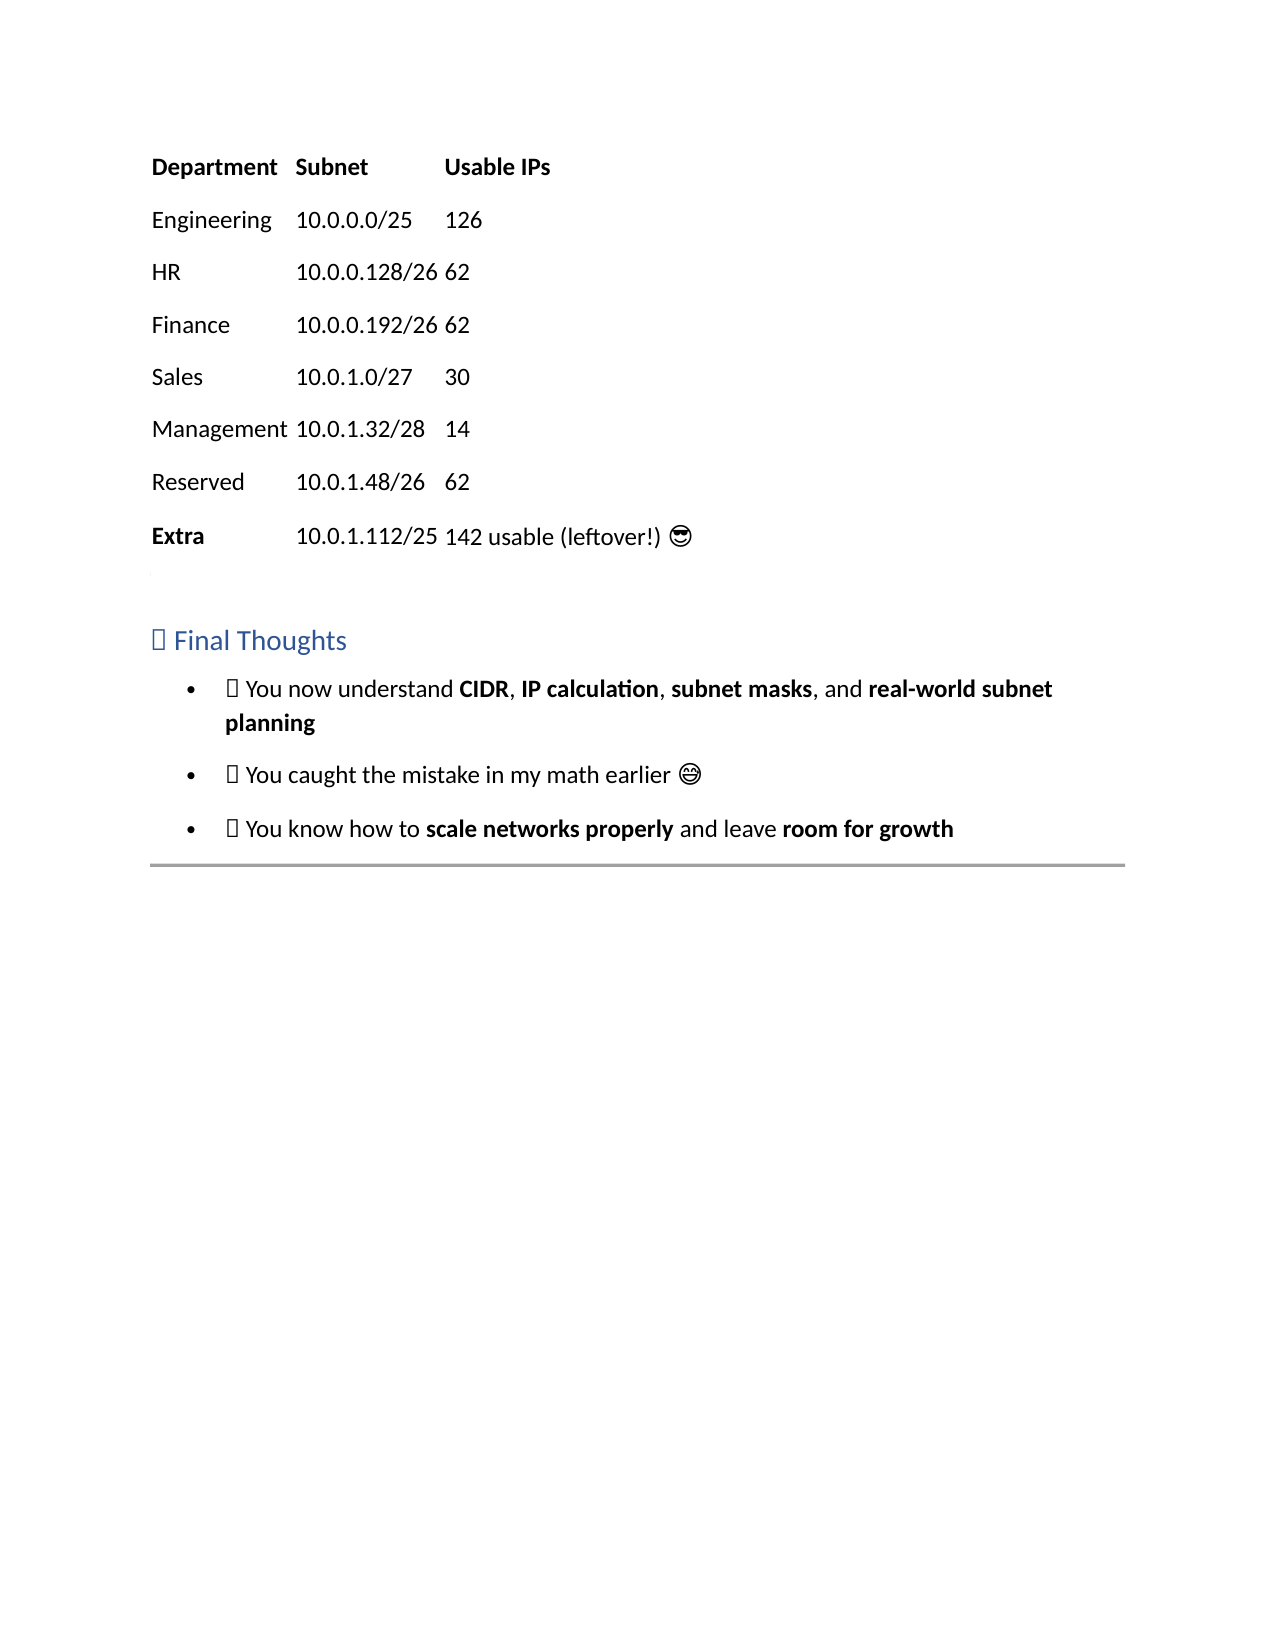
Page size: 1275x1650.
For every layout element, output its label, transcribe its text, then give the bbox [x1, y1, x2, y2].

table_cell Reserved [150, 464, 294, 517]
table_cell 10.0.1.48/26 [294, 464, 443, 517]
table_cell Engineering [150, 203, 294, 255]
table_cell 142 usable (leftover!) 😎 [443, 517, 708, 573]
table_cell HR [150, 255, 294, 307]
table_cell 62 [443, 255, 708, 307]
table_cell 10.0.1.112/25 [294, 517, 443, 573]
table_cell Finance [150, 307, 294, 359]
table_cell 126 [443, 203, 708, 255]
table_cell 10.0.0.0/25 [294, 203, 443, 255]
table_header Subnet [294, 150, 443, 202]
subtitle 🧾 Final Thoughts [150, 619, 1125, 659]
table_header Usable IPs [443, 150, 708, 202]
list ✅ You now understand CIDR, IP calculation, subnet masks, and real-world subnet planning [187, 671, 1125, 738]
table_cell 30 [443, 360, 708, 412]
table_cell Management [150, 412, 294, 464]
table_cell Extra [150, 517, 294, 573]
table_cell 10.0.0.192/26 [294, 307, 443, 359]
table_cell 10.0.0.128/26 [294, 255, 443, 307]
table_cell 62 [443, 464, 708, 517]
table_header Department [150, 150, 294, 202]
table_cell 10.0.1.32/28 [294, 412, 443, 464]
table_cell Sales [150, 360, 294, 412]
table_cell 14 [443, 412, 708, 464]
table_cell 62 [443, 307, 708, 359]
list ✅ You caught the mistake in my math earlier 😅 [187, 757, 1125, 791]
table_cell 10.0.1.0/27 [294, 360, 443, 412]
list ✅ You know how to scale networks properly and leave room for growth [187, 810, 1125, 844]
